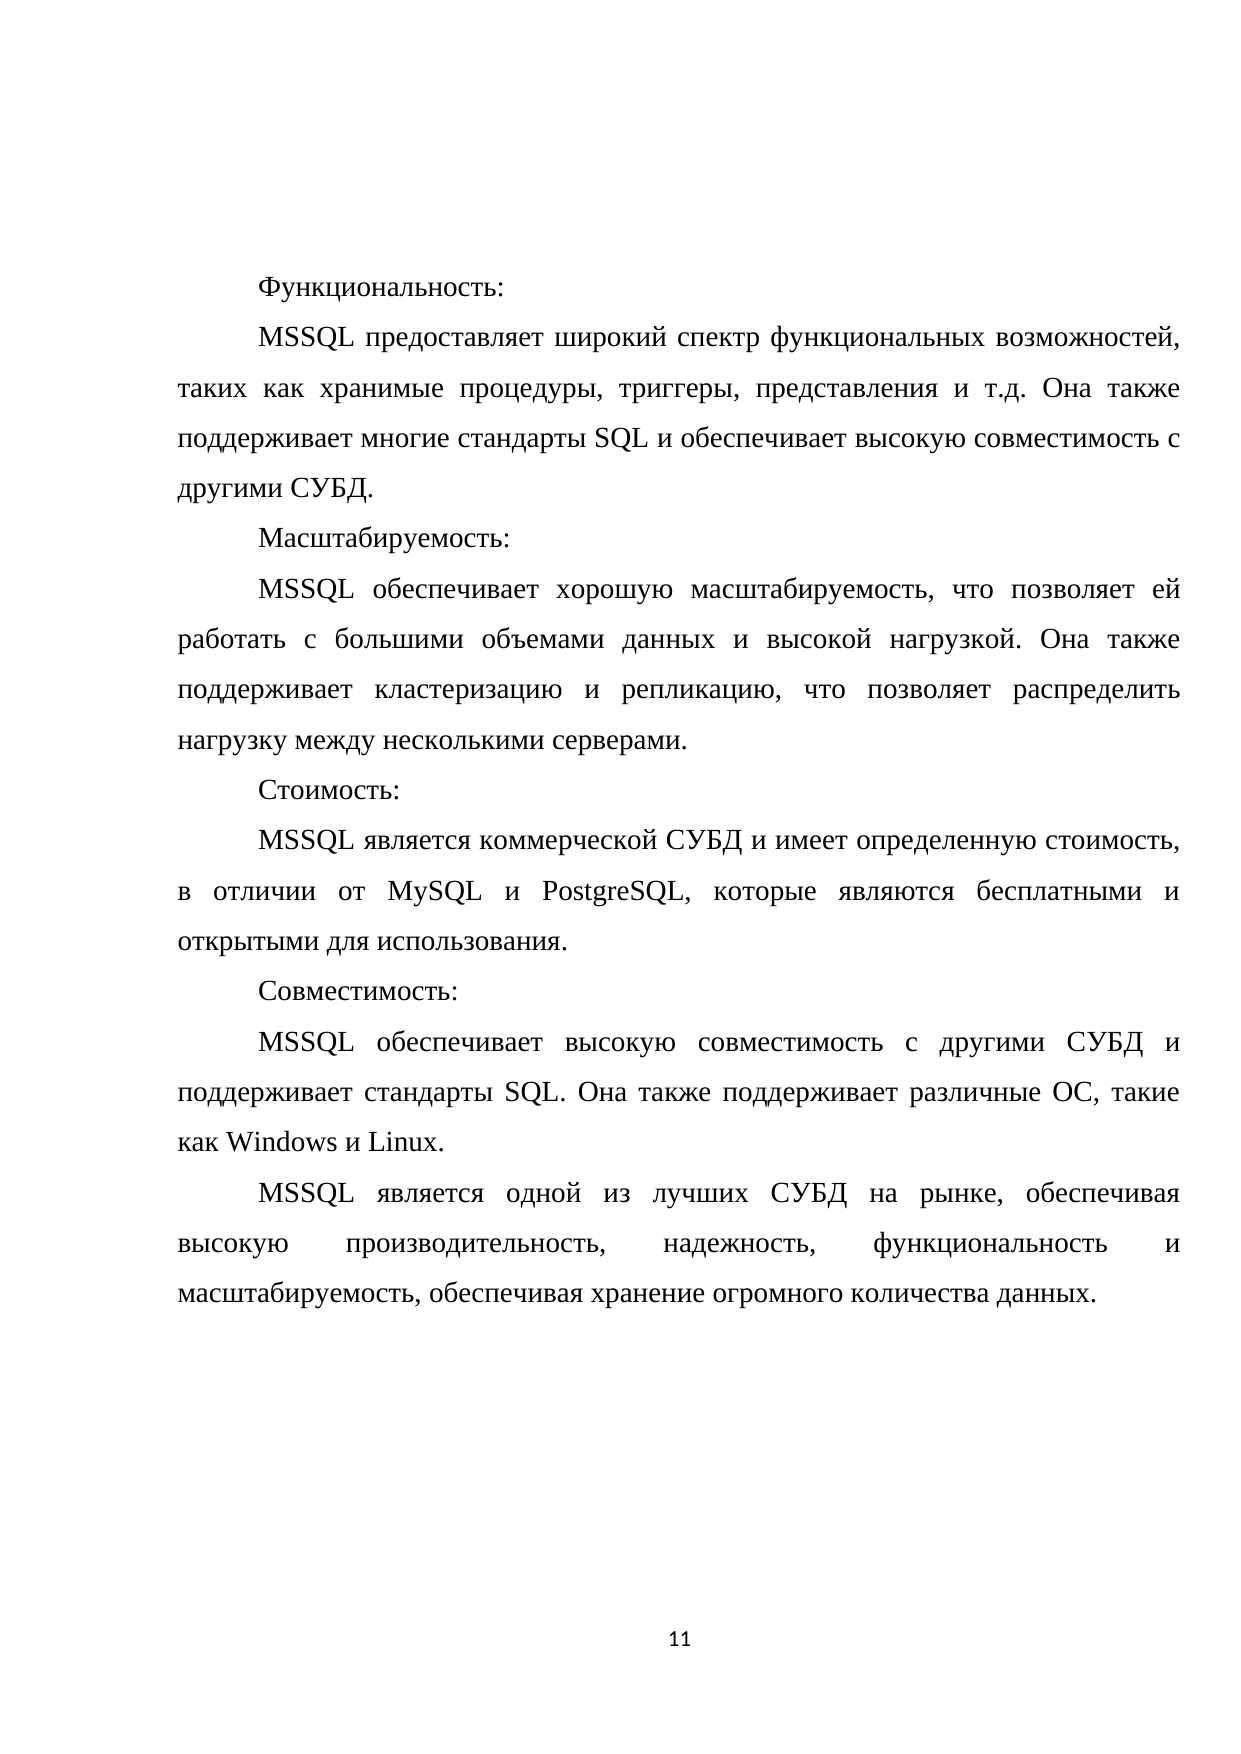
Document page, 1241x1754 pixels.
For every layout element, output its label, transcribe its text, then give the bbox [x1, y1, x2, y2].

text Совместимость: [177, 973, 1181, 1007]
text Функциональность: [177, 269, 1181, 303]
text MSSQL предоставляет широкий спектр функциональных возможностей, таких как хранимые процедуры, триггеры, представления и т.д. Она также поддерживает многие стандарты SQL и обеспечивает высокую совместимость с другими СУБД. [177, 319, 1181, 504]
text MSSQL является одной из лучших СУБД на рынке, обеспечивая высокую производительность, надежность, функциональность и масштабируемость, обеспечивая хранение огромного количества данных. [177, 1175, 1181, 1309]
text MSSQL является коммерческой СУБД и имеет определенную стоимость, в отличии от MySQL и PostgreSQL, которые являются бесплатными и открытыми для использования. [177, 822, 1181, 957]
text Масштабируемость: [177, 521, 1181, 554]
text Стоимость: [177, 772, 1181, 806]
text MSSQL обеспечивает высокую совместимость с другими СУБД и поддерживает стандарты SQL. Она также поддерживает различные ОС, такие как Windows и Linux. [177, 1024, 1181, 1158]
text MSSQL обеспечивает хорошую масштабируемость, что позволяет ей работать с большими объемами данных и высокой нагрузкой. Она также поддерживает кластеризацию и репликацию, что позволяет распределить нагрузку между несколькими серверами. [177, 571, 1181, 755]
